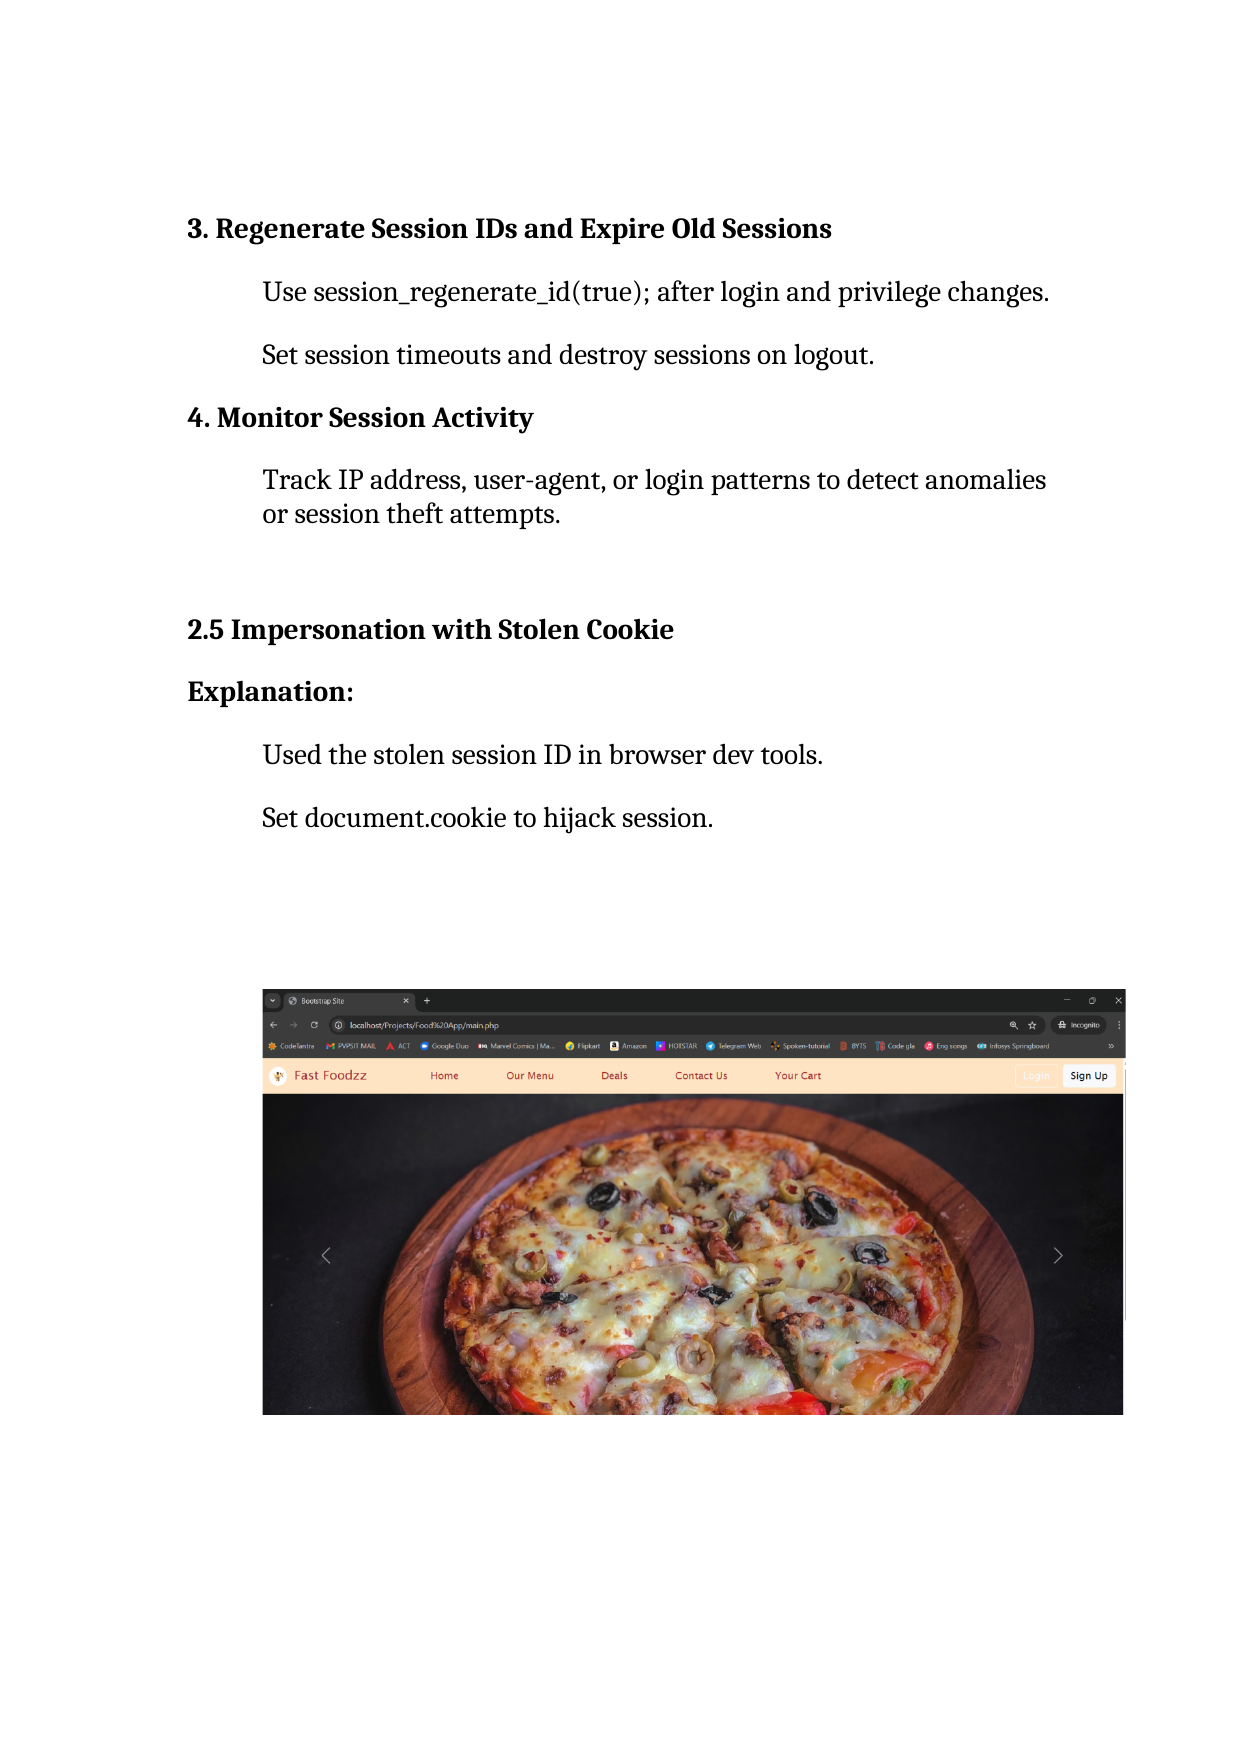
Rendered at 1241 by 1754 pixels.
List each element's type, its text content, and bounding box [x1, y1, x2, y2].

text 4. Monitor Session Activity [187, 401, 1053, 434]
subtitle 2.5 Impersonation with Stolen Cookie [187, 613, 1053, 646]
text Set session timeouts and destroy sessions on logout. [262, 338, 1053, 372]
text Explanation: [187, 676, 1053, 709]
text Set document.cookie to hijack session. [262, 801, 1053, 834]
text Use session_regenerate_id(true); after login and privilege changes. [262, 275, 1053, 309]
picture [262, 989, 1126, 1415]
text Track IP address, user-agent, or login patterns to detect anomalies or session theft attempts. [262, 463, 1053, 531]
text Used the stolen session ID in browser dev tools. [262, 738, 1053, 772]
text 3. Regenerate Session IDs and Expire Old Sessions [187, 213, 1053, 246]
